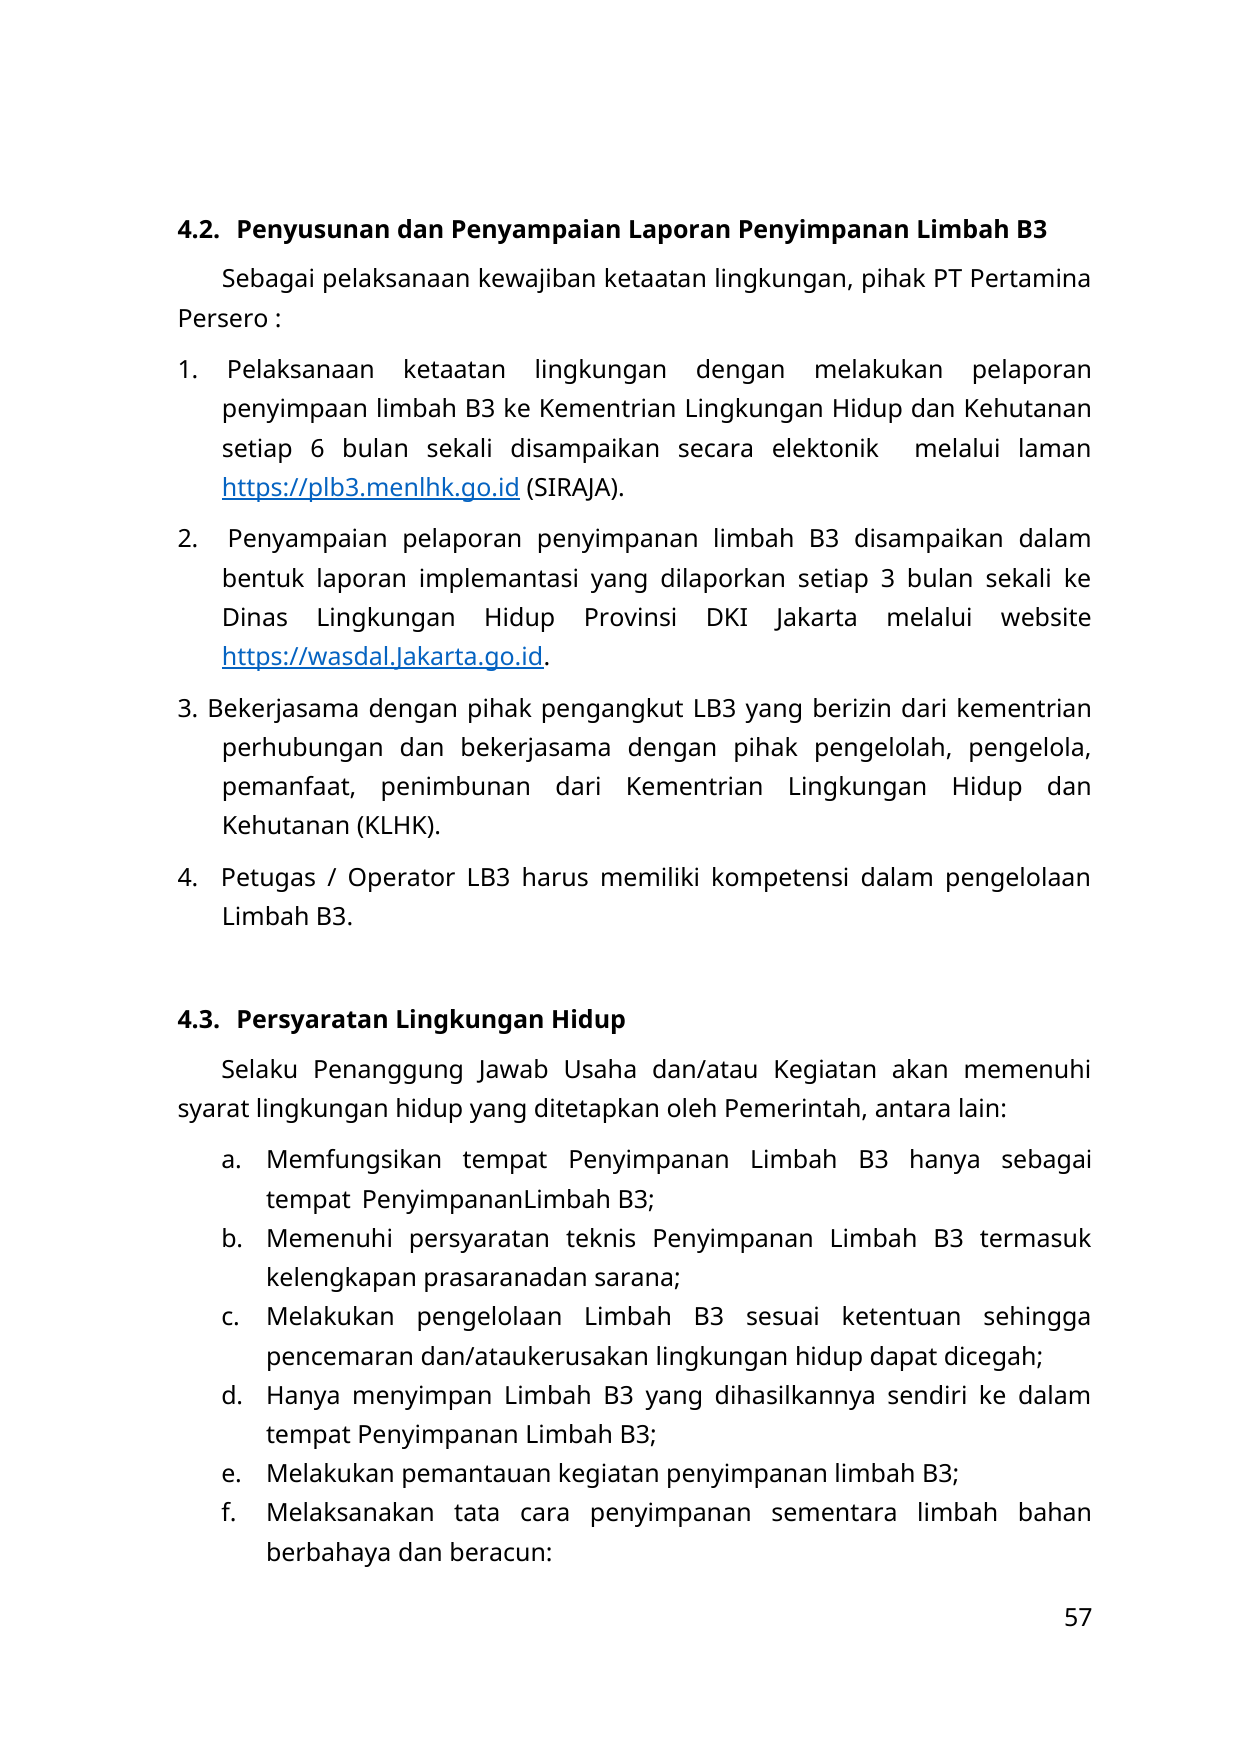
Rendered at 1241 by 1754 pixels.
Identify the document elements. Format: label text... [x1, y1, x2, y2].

text 3. Bekerjasama dengan pihak pengangkut LB3 yang berizin dari kementrian perhubungan dan bekerjasama dengan pihak pengelolah, pengelola, pemanfaat, penimbunan dari Kementrian Lingkungan Hidup dan Kehutanan (KLHK). [177, 690, 1092, 842]
subtitle Persyaratan Lingkungan Hidup [177, 1002, 1092, 1036]
text 4. Petugas / Operator LB3 harus memiliki kompetensi dalam pengelolaan Limbah B3. [177, 859, 1092, 933]
list Memenuhi persyaratan teknis Penyimpanan Limbah B3 termasuk kelengkapan prasaranadan sarana; [221, 1221, 1092, 1294]
list Melakukan pemantauan kegiatan penyimpanan limbah B3; [221, 1456, 1092, 1490]
text Sebagai pelaksanaan kewajiban ketaatan lingkungan, pihak PT Pertamina Persero : [177, 261, 1092, 334]
text Selaku Penanggung Jawab Usaha dan/atau Kegiatan akan memenuhi syarat lingkungan hidup yang ditetapkan oleh Pemerintah, antara lain: [177, 1051, 1092, 1124]
list Melaksanakan tata cara penyimpanan sementara limbah bahan berbahaya dan beracun: [221, 1495, 1092, 1568]
list Hanya menyimpan Limbah B3 yang dihasilkannya sendiri ke dalam tempat Penyimpanan Limbah B3; [221, 1377, 1092, 1451]
list Memfungsikan tempat Penyimpanan Limbah B3 hanya sebagai tempat PenyimpananLimbah B3; [221, 1142, 1092, 1215]
text 1. Pelaksanaan ketaatan lingkungan dengan melakukan pelaporan penyimpaan limbah B3 ke Kementrian Lingkungan Hidup dan Kehutanan setiap 6 bulan sekali disampaikan secara elektonik melalui laman https://plb3.menlhk.go.id (SIRAJA). [177, 352, 1092, 503]
subtitle Penyusunan dan Penyampaian Laporan Penyimpanan Limbah B3 [177, 212, 1092, 246]
text 2. Penyampaian pelaporan penyimpanan limbah B3 disampaikan dalam bentuk laporan implemantasi yang dilaporkan setiap 3 bulan sekali ke Dinas Lingkungan Hidup Provinsi DKI Jakarta melalui website https://wasdal.Jakarta.go.id. [177, 521, 1092, 673]
list Melakukan pengelolaan Limbah B3 sesuai ketentuan sehingga pencemaran dan/ataukerusakan lingkungan hidup dapat dicegah; [221, 1299, 1092, 1372]
